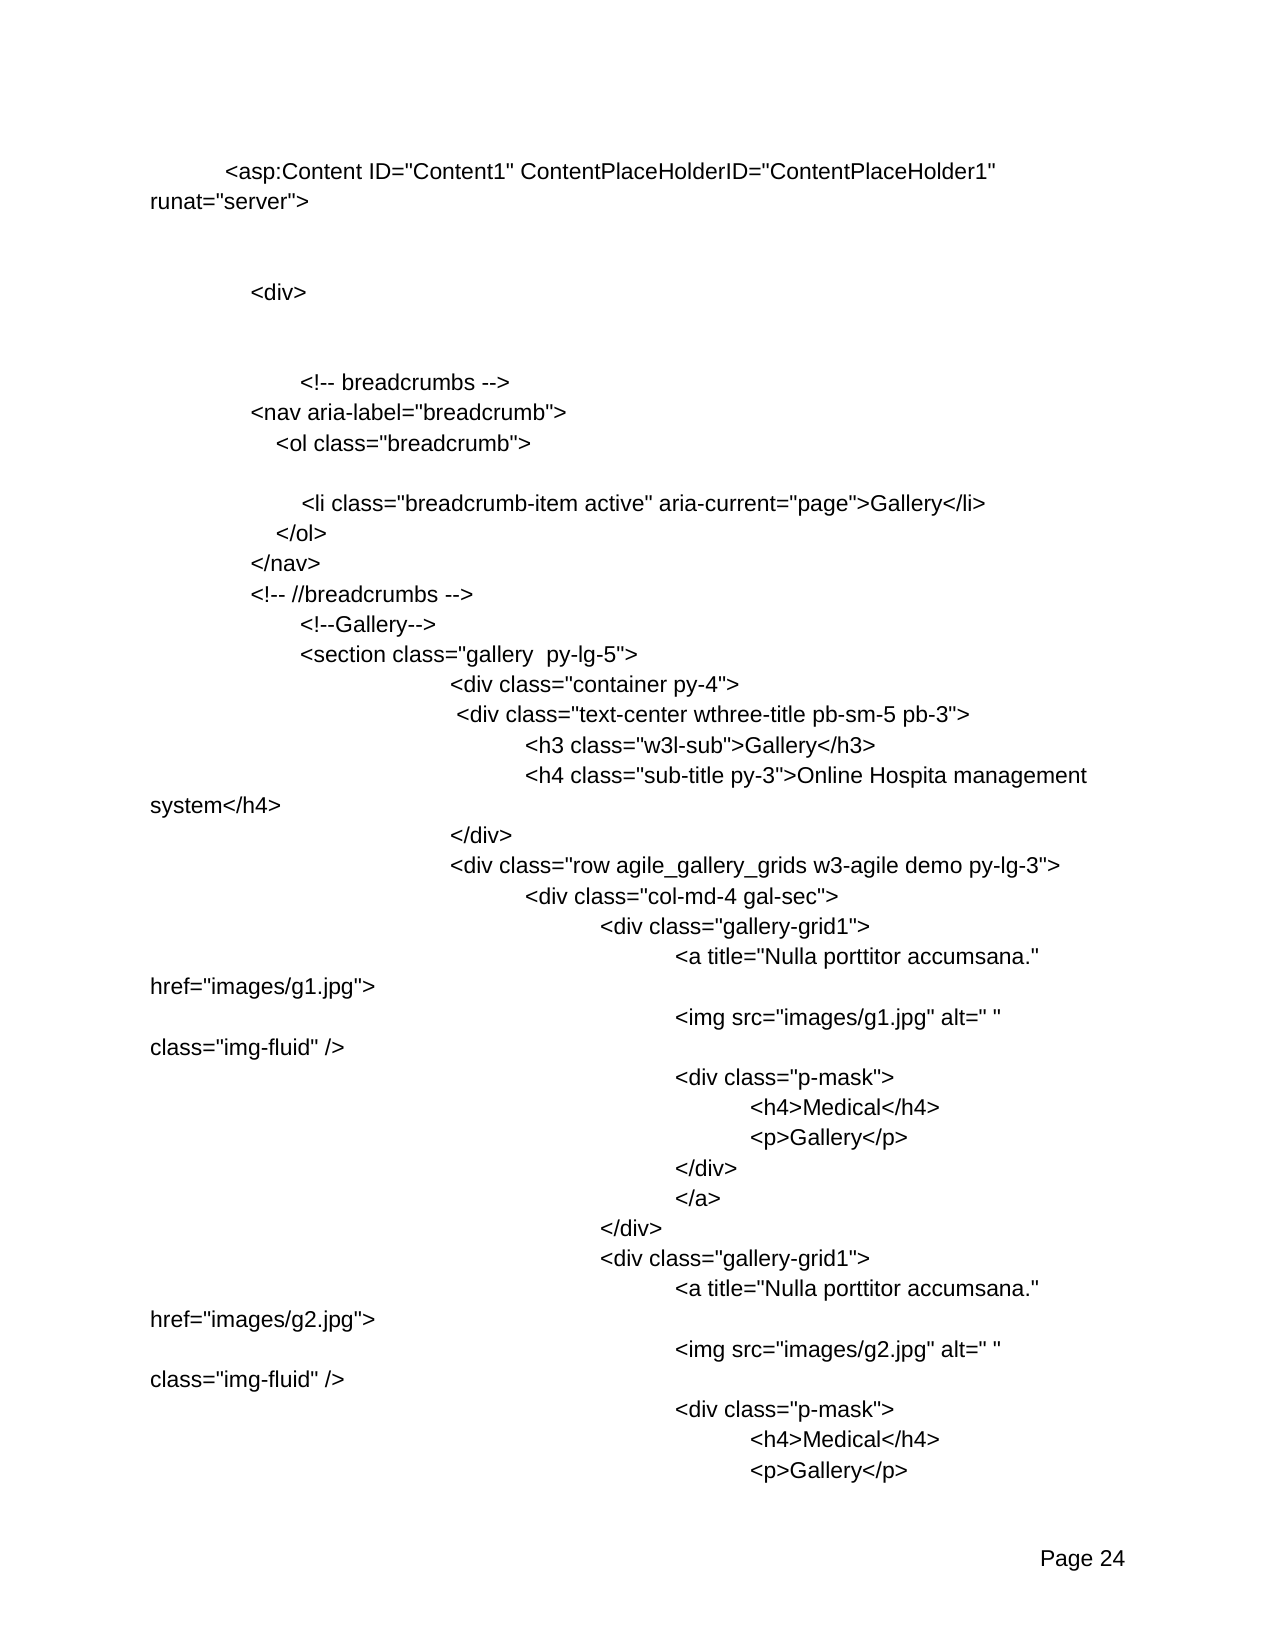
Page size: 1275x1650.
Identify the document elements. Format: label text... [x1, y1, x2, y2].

text <div class="gallery-grid1"> [150, 1245, 1125, 1271]
text <div> [150, 278, 1125, 305]
text </nav> [150, 550, 1125, 577]
text <div class="col-md-4 gal-sec"> [150, 883, 1125, 909]
text <nav aria-label="breadcrumb"> [150, 399, 1125, 426]
text </div> [150, 822, 1125, 848]
text <div class="row agile_gallery_grids w3-agile demo py-lg-3"> [150, 852, 1125, 879]
text <div class="gallery-grid1"> [150, 913, 1125, 939]
text <asp:Content ID="Content1" ContentPlaceHolderID="ContentPlaceHolder1" runat="server"> [150, 158, 1125, 214]
text <!-- //breadcrumbs --> [150, 581, 1125, 607]
text <li class="breadcrumb-item active" aria-current="page">Gallery</li> [150, 490, 1125, 516]
text <h4>Medical</h4> [150, 1426, 1125, 1453]
text <section class="gallery py-lg-5"> [150, 641, 1125, 667]
text <p>Gallery</p> [150, 1124, 1125, 1151]
text </ol> [150, 520, 1125, 546]
text <a title="Nulla porttitor accumsana." href="images/g1.jpg"> [150, 943, 1125, 999]
text <div class="text-center wthree-title pb-sm-5 pb-3"> [150, 701, 1125, 728]
text </a> [150, 1185, 1125, 1211]
text <!-- breadcrumbs --> [150, 369, 1125, 395]
text <img src="images/g1.jpg" alt=" " class="img-fluid" /> [150, 1003, 1125, 1060]
text <a title="Nulla porttitor accumsana." href="images/g2.jpg"> [150, 1275, 1125, 1332]
text <h4>Medical</h4> [150, 1094, 1125, 1120]
text </div> [150, 1215, 1125, 1241]
text <!--Gallery--> [150, 611, 1125, 637]
text <ol class="breadcrumb"> [150, 429, 1125, 456]
text <div class="p-mask"> [150, 1396, 1125, 1422]
text <img src="images/g2.jpg" alt=" " class="img-fluid" /> [150, 1336, 1125, 1392]
text <div class="container py-4"> [150, 671, 1125, 697]
text </div> [150, 1154, 1125, 1181]
text <p>Gallery</p> [150, 1457, 1125, 1483]
text <h3 class="w3l-sub">Gallery</h3> [150, 732, 1125, 758]
text <div class="p-mask"> [150, 1064, 1125, 1090]
text <h4 class="sub-title py-3">Online Hospita management system</h4> [150, 762, 1125, 818]
